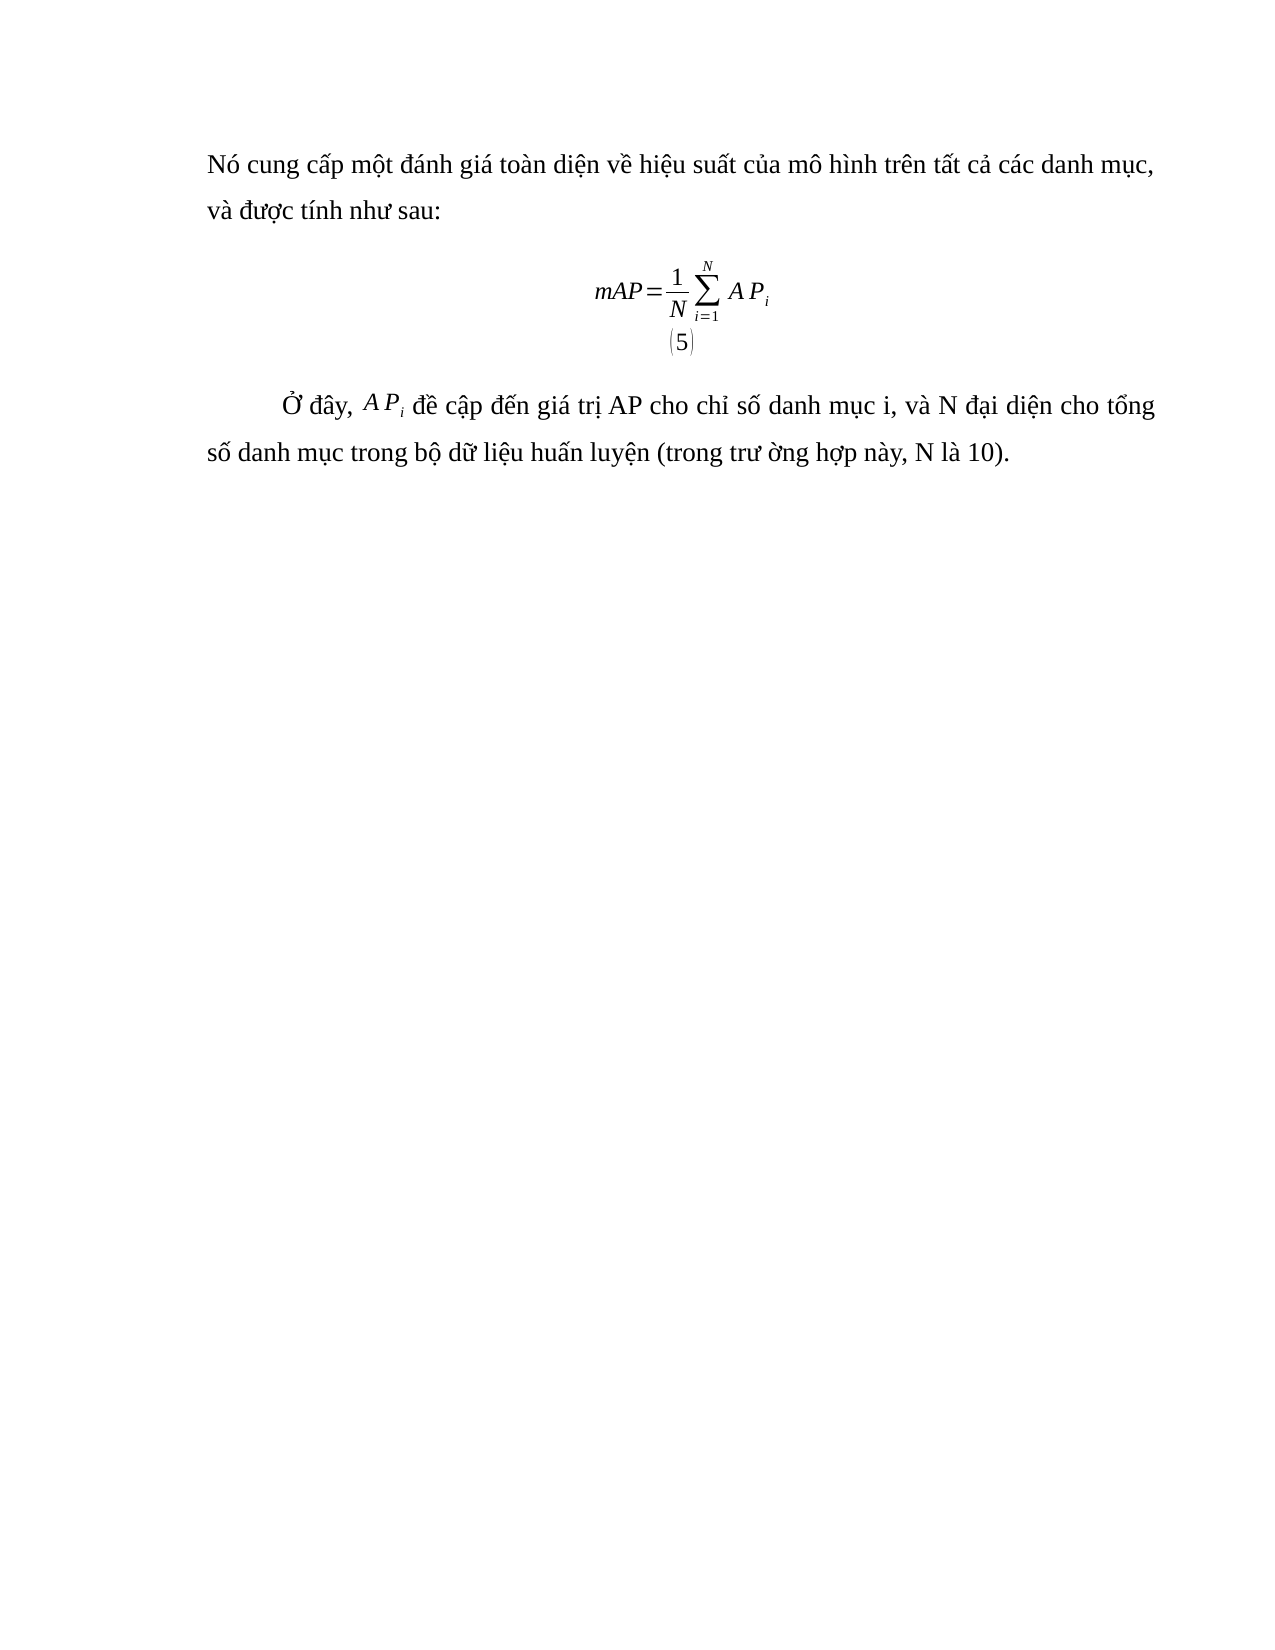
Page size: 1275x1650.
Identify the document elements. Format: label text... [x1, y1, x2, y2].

text Ở đây, đề cập đến giá trị AP cho chỉ số danh mục i, và N đại diện cho tổng số danh mục trong bộ dữ liệu huấn luyện (trong trư ờng hợp này, N là 10). [207, 389, 1157, 467]
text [207, 148, 1157, 226]
